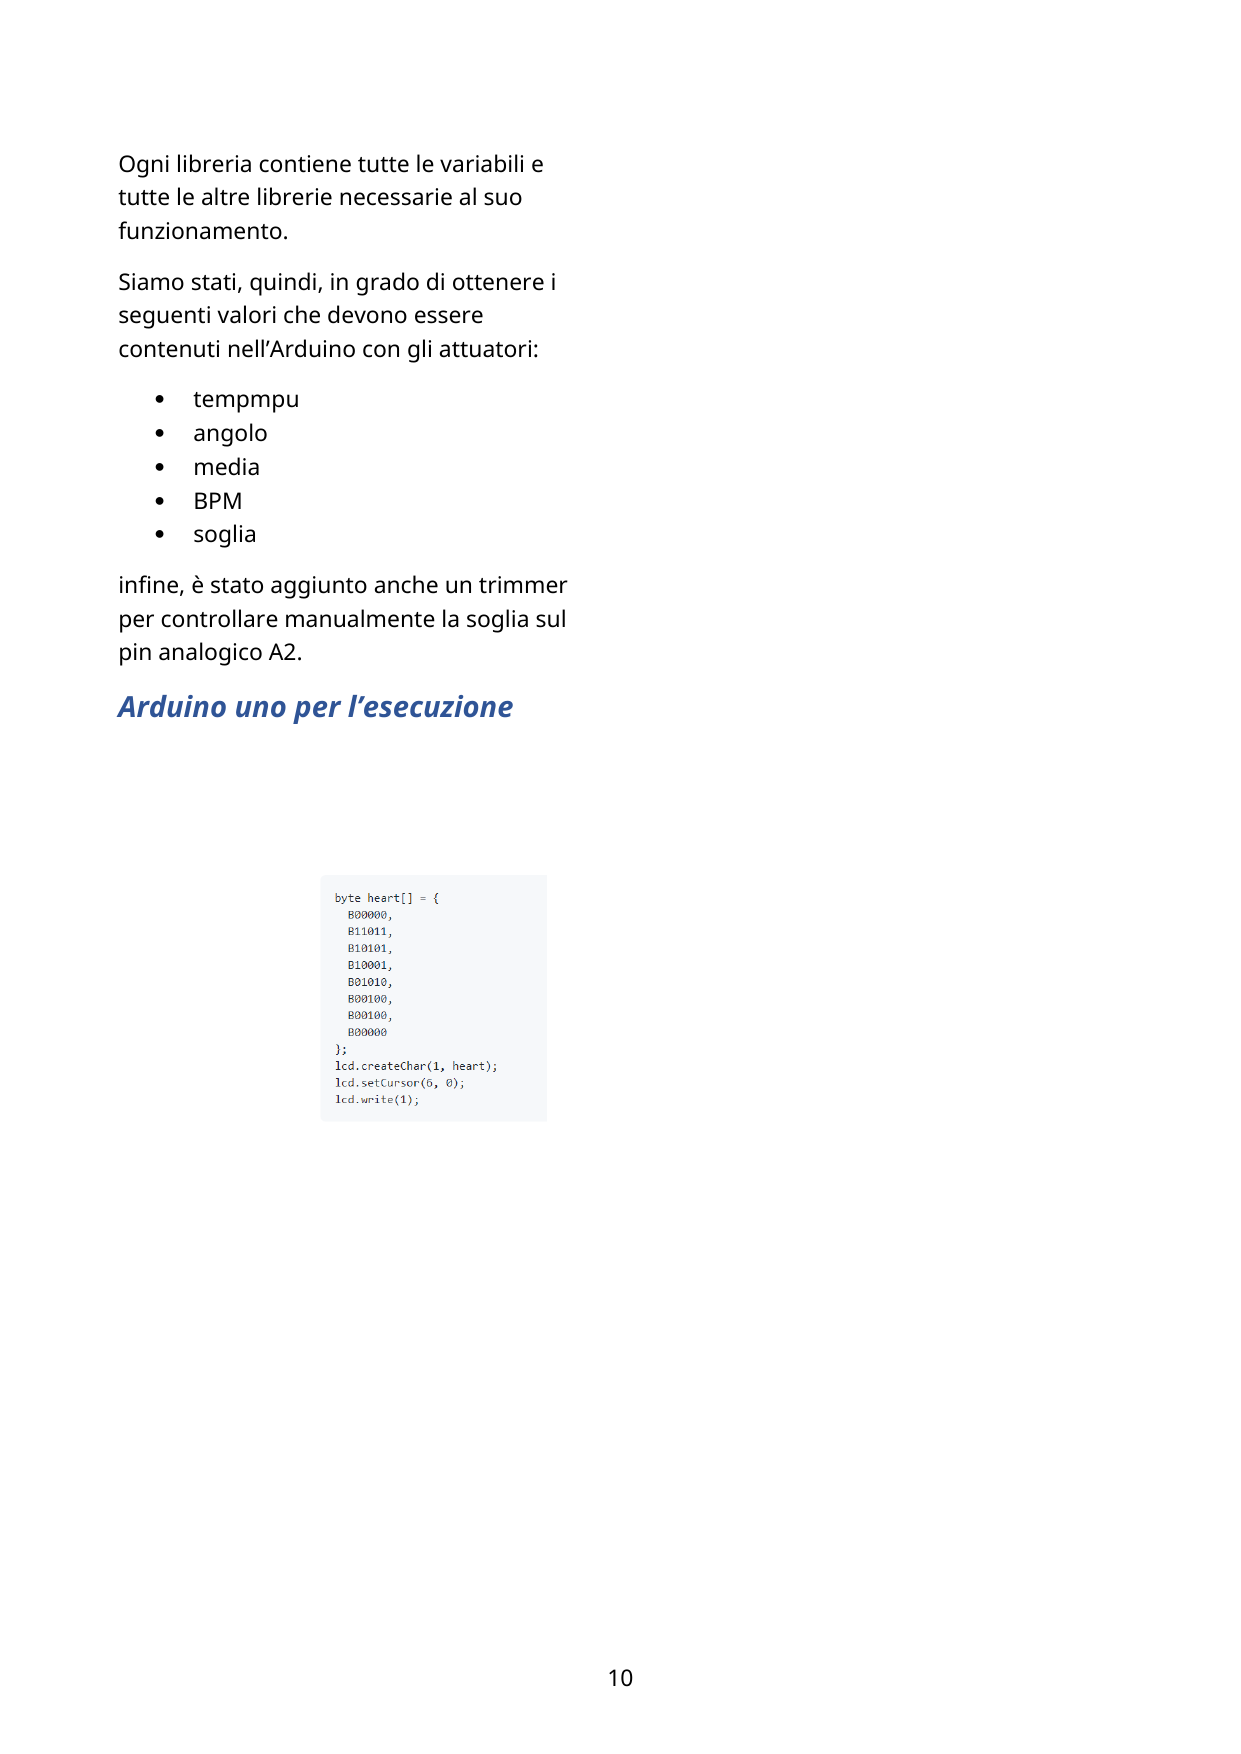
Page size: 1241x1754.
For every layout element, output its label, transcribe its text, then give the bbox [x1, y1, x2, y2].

list soglia [156, 518, 583, 550]
picture [316, 867, 547, 1131]
list angolo [156, 417, 583, 448]
text Ogni libreria contiene tutte le variabili e tutte le altre librerie necessarie al suo funzionamento. [118, 148, 583, 246]
list media [156, 451, 583, 482]
text Siamo stati, quindi, in grado di ottenere i seguenti valori che devono essere contenuti nell’Arduino con gli attuatori: [118, 266, 583, 364]
list BPM [156, 485, 583, 516]
list tempmpu [156, 383, 583, 415]
subtitle Arduino uno per l’esecuzione [118, 687, 583, 726]
text infine, è stato aggiunto anche un trimmer per controllare manualmente la soglia sul pin analogico A2. [118, 569, 583, 668]
